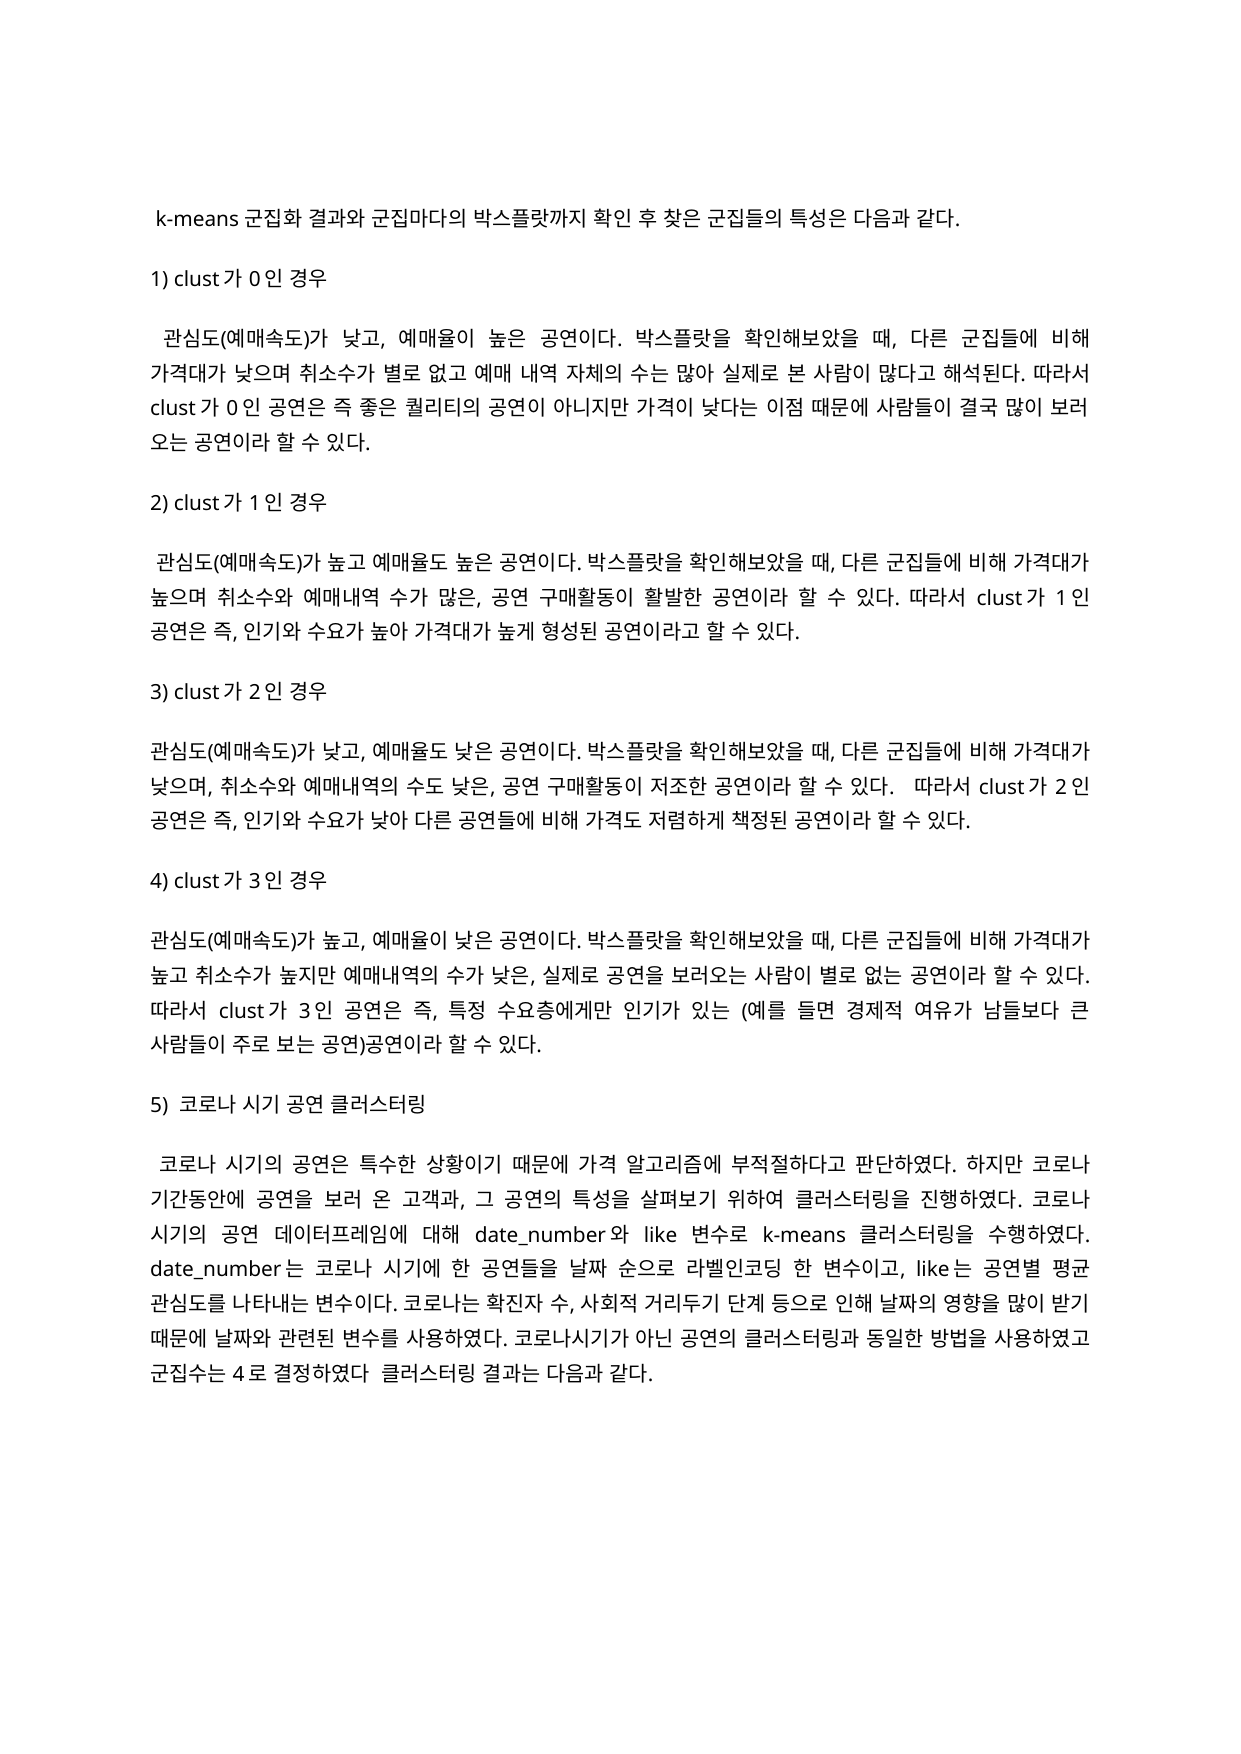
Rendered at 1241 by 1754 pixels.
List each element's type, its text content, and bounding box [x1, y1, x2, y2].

text k-means 군집화 결과와 군집마다의 박스플랏까지 확인 후 찾은 군집들의 특성은 다음과 같다. [150, 202, 1090, 233]
text 관심도(예매속도)가 낮고, 예매율이 높은 공연이다. 박스플랏을 확인해보았을 때, 다른 군집들에 비해 가격대가 낮으며 취소수가 별로 없고 예매 내역 자체의 수는 많아 실제로 본 사람이 많다고 해석된다. 따라서 clust가 0인 공연은 즉 좋은 퀄리티의 공연이 아니지만 가격이 낮다는 이점 때문에 사람들이 결국 많이 보러 오는 공연이라 할 수 있다. [150, 322, 1090, 457]
text 코로나 시기의 공연은 특수한 상황이기 때문에 가격 알고리즘에 부적절하다고 판단하였다. 하지만 코로나 기간동안에 공연을 보러 온 고객과, 그 공연의 특성을 살펴보기 위하여 클러스터링을 진행하였다. 코로나 시기의 공연 데이터프레임에 대해 date_number와 like 변수로 k-means 클러스터링을 수행하였다. date_number는 코로나 시기에 한 공연들을 날짜 순으로 라벨인코딩 한 변수이고, like는 공연별 평균 관심도를 나타내는 변수이다. 코로나는 확진자 수, 사회적 거리두기 단계 등으로 인해 날짜의 영향을 많이 받기 때문에 날짜와 관련된 변수를 사용하였다. 코로나시기가 아닌 공연의 클러스터링과 동일한 방법을 사용하였고 군집수는 4로 결정하였다 클러스터링 결과는 다음과 같다. [150, 1148, 1090, 1387]
text 5) 코로나 시기 공연 클러스터링 [150, 1088, 1090, 1119]
text 관심도(예매속도)가 높고, 예매율이 낮은 공연이다. 박스플랏을 확인해보았을 때, 다른 군집들에 비해 가격대가 높고 취소수가 높지만 예매내역의 수가 낮은, 실제로 공연을 보러오는 사람이 별로 없는 공연이라 할 수 있다. 따라서 clust가 3인 공연은 즉, 특정 수요층에게만 인기가 있는 (예를 들면 경제적 여유가 남들보다 큰 사람들이 주로 보는 공연)공연이라 할 수 있다. [150, 924, 1090, 1059]
text 2) clust가 1인 경우 [150, 486, 1090, 517]
text 4) clust가 3인 경우 [150, 864, 1090, 895]
text 관심도(예매속도)가 높고 예매율도 높은 공연이다. 박스플랏을 확인해보았을 때, 다른 군집들에 비해 가격대가 높으며 취소수와 예매내역 수가 많은, 공연 구매활동이 활발한 공연이라 할 수 있다. 따라서 clust가 1인 공연은 즉, 인기와 수요가 높아 가격대가 높게 형성된 공연이라고 할 수 있다. [150, 546, 1090, 646]
text 관심도(예매속도)가 낮고, 예매율도 낮은 공연이다. 박스플랏을 확인해보았을 때, 다른 군집들에 비해 가격대가 낮으며, 취소수와 예매내역의 수도 낮은, 공연 구매활동이 저조한 공연이라 할 수 있다. 따라서 clust가 2인 공연은 즉, 인기와 수요가 낮아 다른 공연들에 비해 가격도 저렴하게 책정된 공연이라 할 수 있다. [150, 735, 1090, 835]
text 1) clust가 0인 경우 [150, 262, 1090, 293]
text 3) clust가 2인 경우 [150, 675, 1090, 706]
